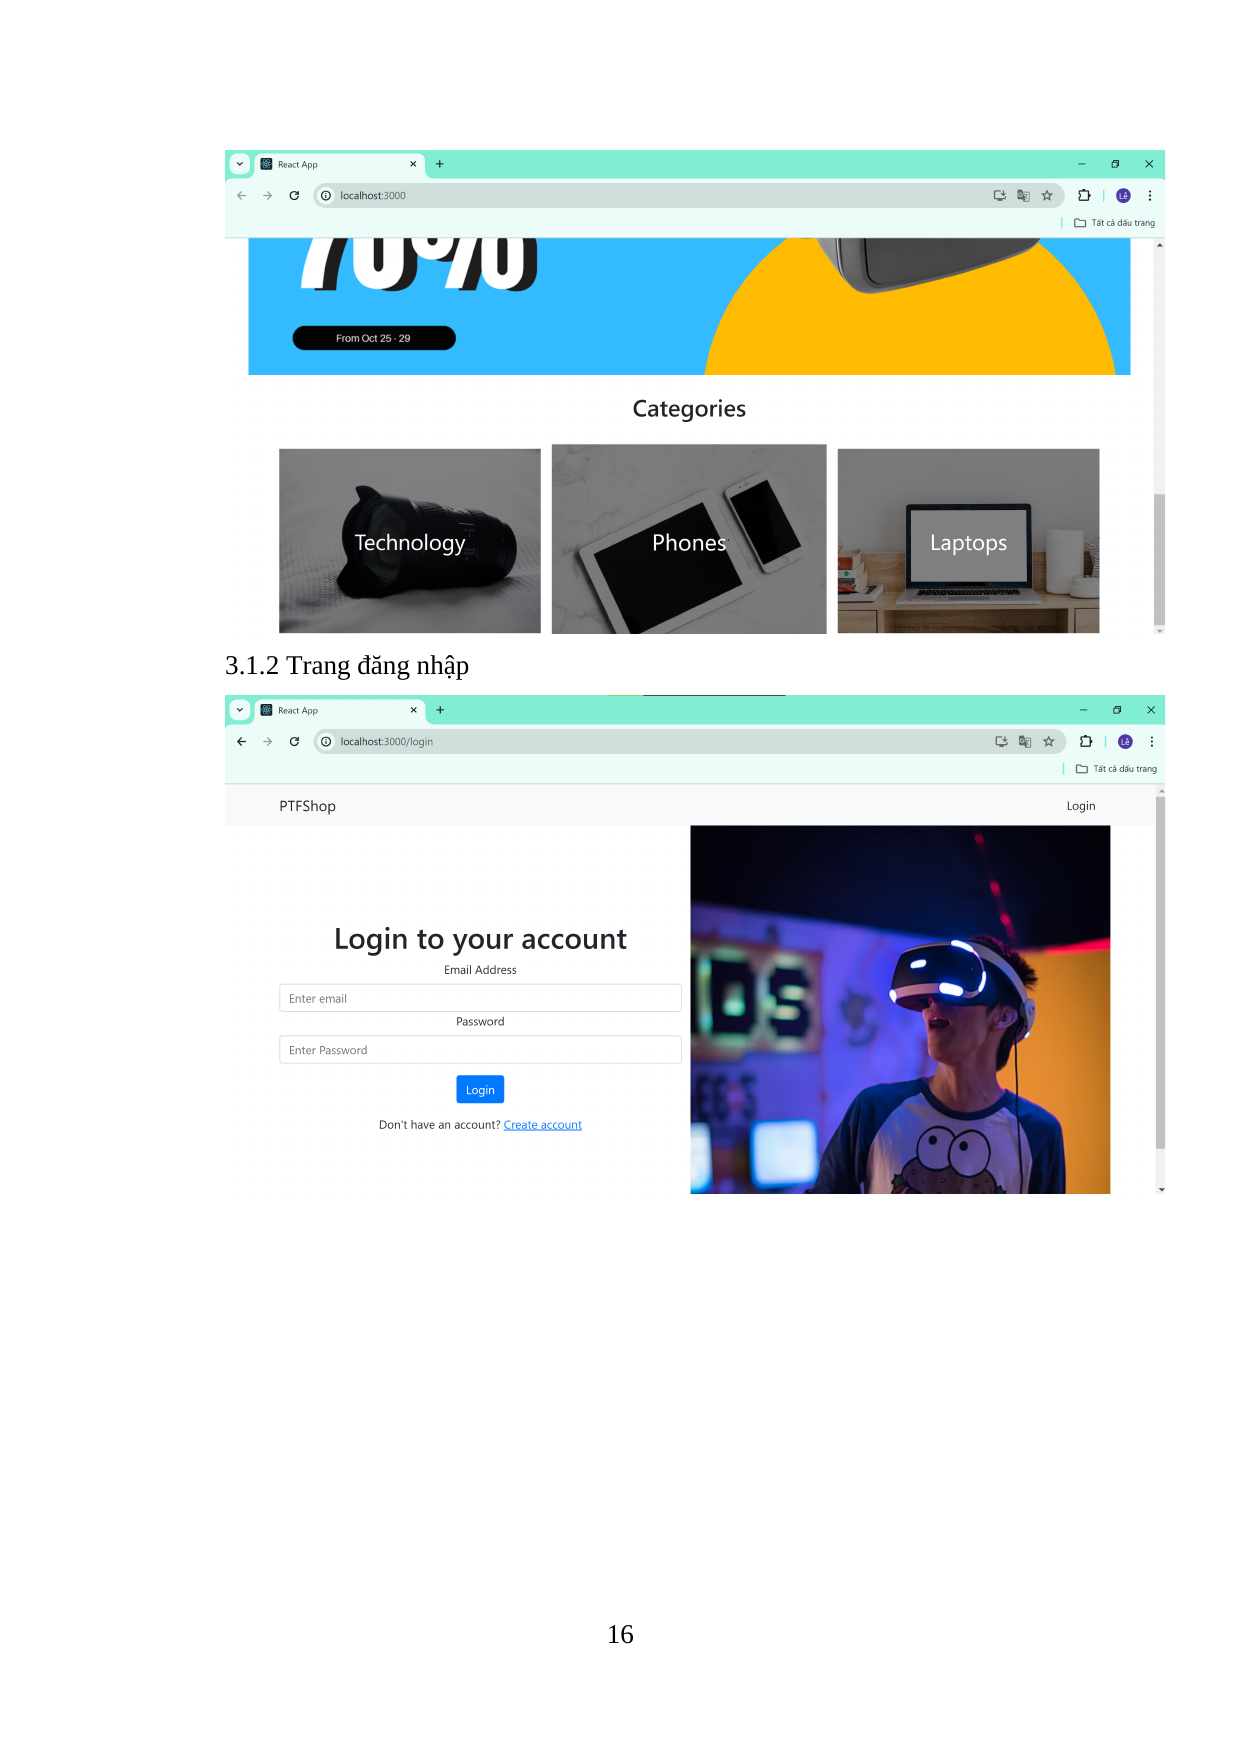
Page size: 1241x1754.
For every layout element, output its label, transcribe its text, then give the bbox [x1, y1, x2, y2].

picture [225, 150, 1166, 634]
picture [225, 695, 1166, 1194]
text 3.1.2 Trang đăng nhập [150, 649, 1090, 680]
